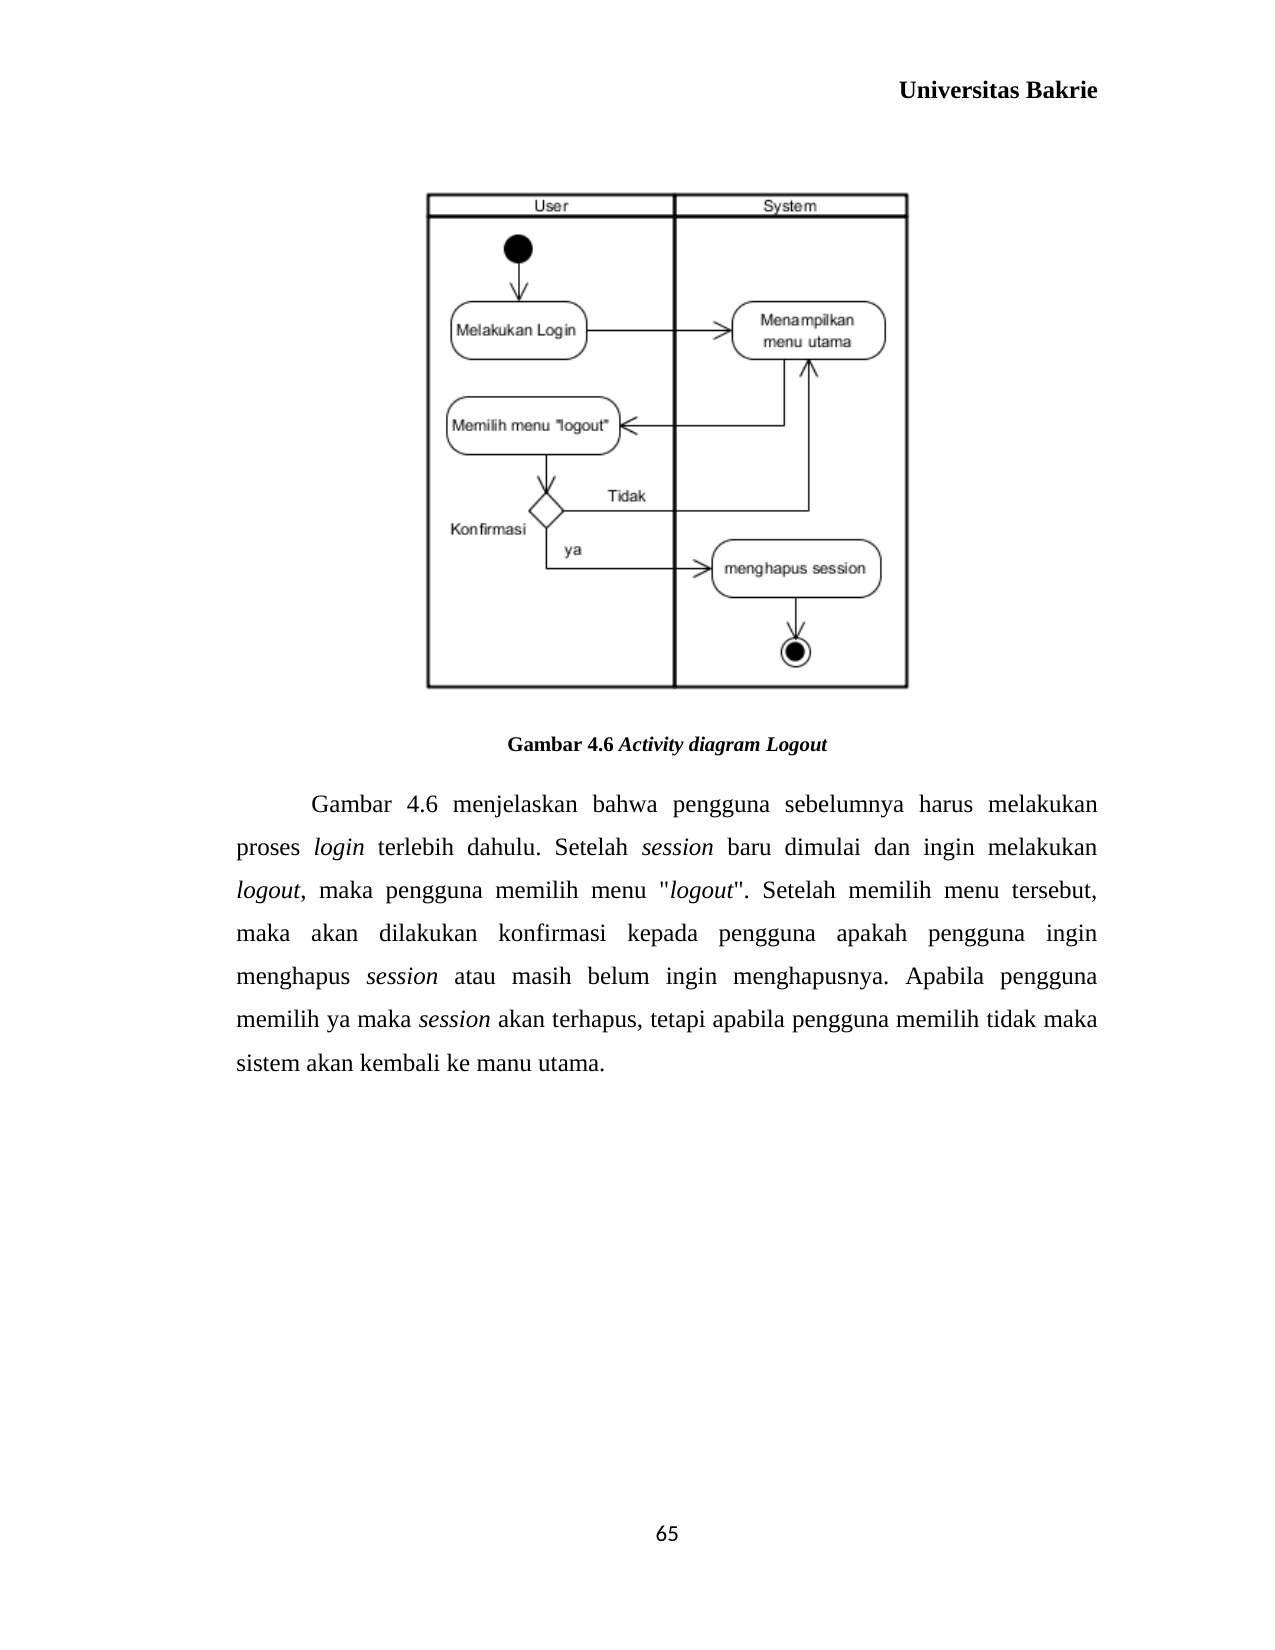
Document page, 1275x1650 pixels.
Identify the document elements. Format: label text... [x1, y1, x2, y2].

text Gambar 4.6 Activity diagram Logout [236, 732, 1098, 756]
text Gambar 4.6 menjelaskan bahwa pengguna sebelumnya harus melakukan proses login terlebih dahulu. Setelah session baru dimulai dan ingin melakukan logout, maka pengguna memilih menu "logout". Setelah memilih menu tersebut, maka akan dilakukan konfirmasi kepada pengguna apakah pengguna ingin menghapus session atau masih belum ingin menghapusnya. Apabila pengguna memilih ya maka session akan terhapus, tetapi apabila pengguna memilih tidak maka sistem akan kembali ke manu utama. [236, 789, 1098, 1076]
picture [419, 177, 915, 698]
